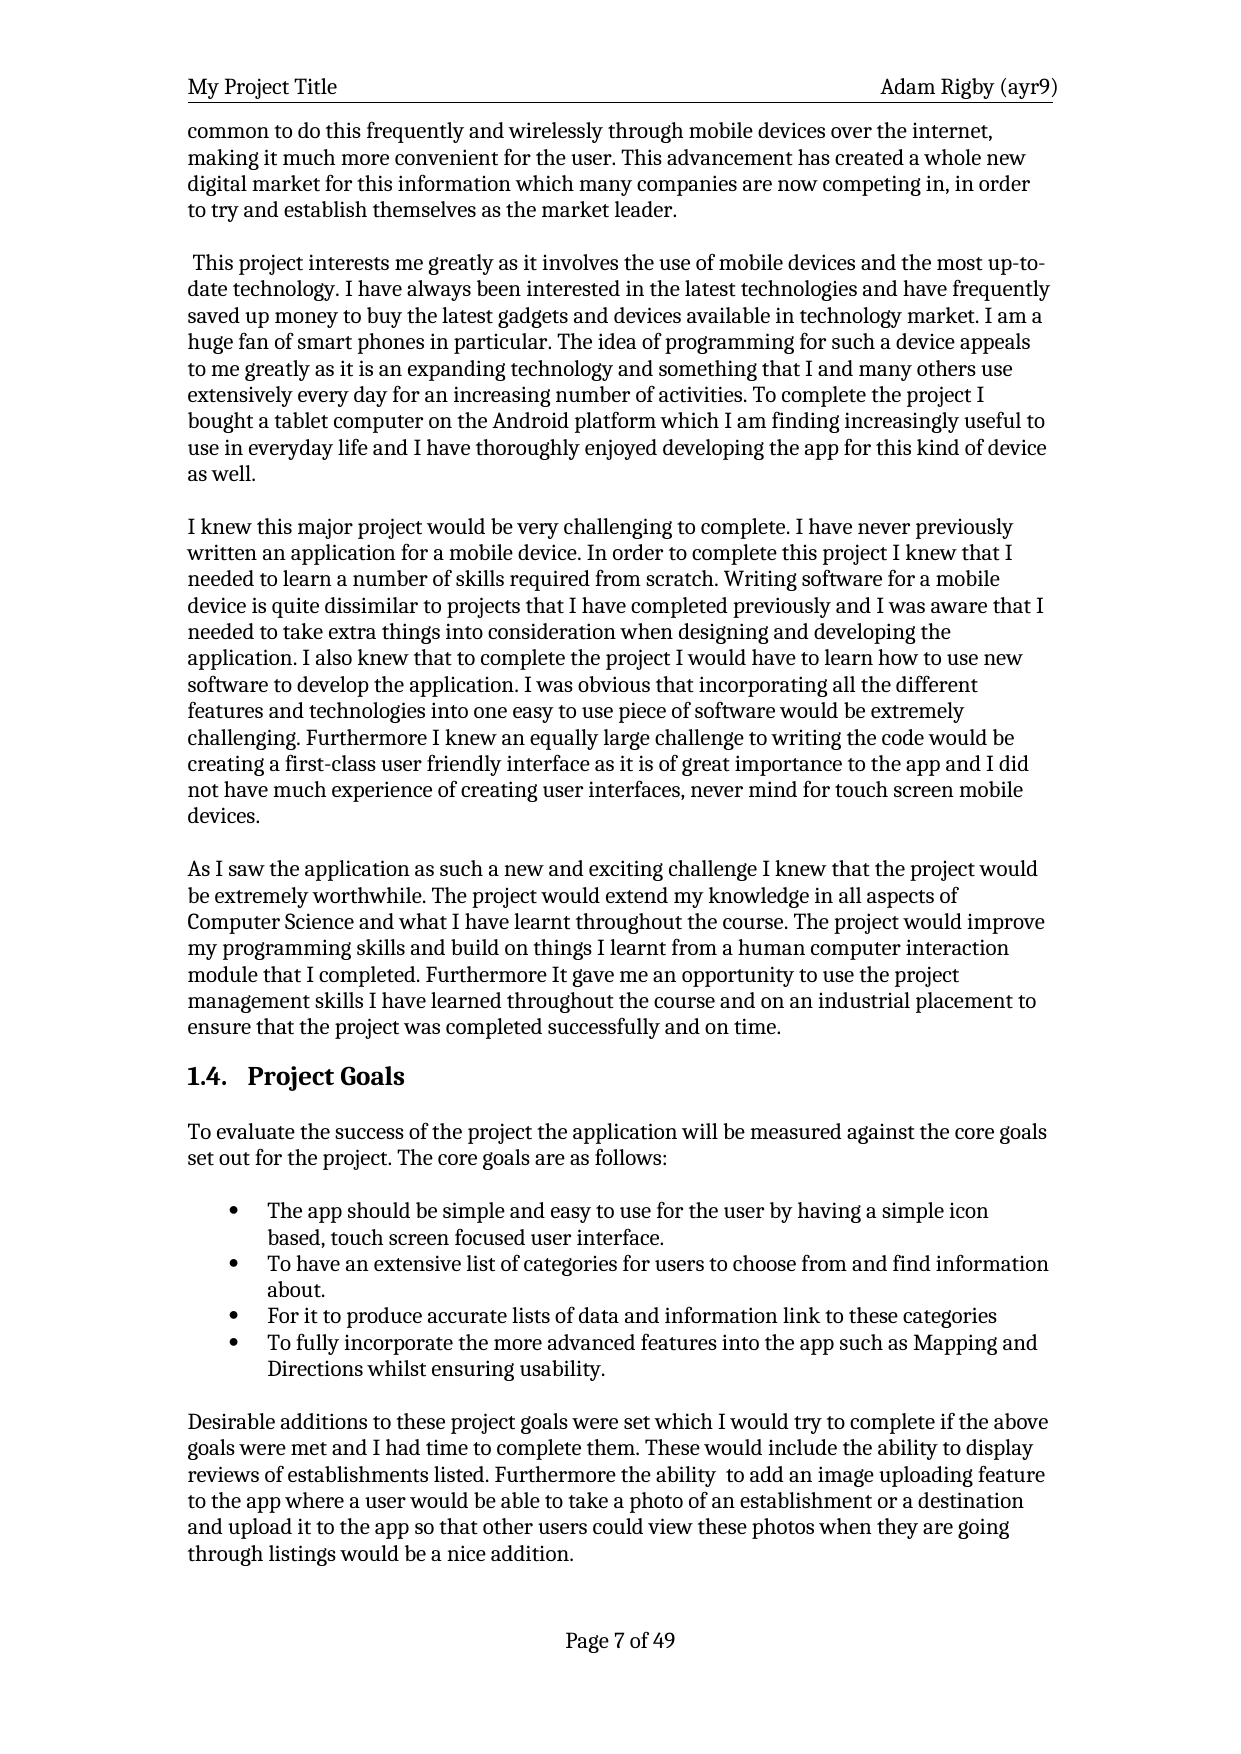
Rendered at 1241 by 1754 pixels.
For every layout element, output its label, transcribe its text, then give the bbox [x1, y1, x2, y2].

list The app should be simple and easy to use for the user by having a simple icon based, touch screen focused user interface. [229, 1198, 1053, 1251]
text To evaluate the success of the project the application will be measured against the core goals set out for the project. The core goals are as follows: [187, 1119, 1053, 1172]
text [187, 118, 1053, 223]
text I knew this major project would be very challenging to complete. I have never previously written an application for a mobile device. In order to complete this project I knew that I needed to learn a number of skills required from scratch. Writing software for a mobile device is quite dissimilar to projects that I have completed previously and I was aware that I needed to take extra things into consideration when designing and developing the application. I also knew that to complete the project I would have to learn how to use new software to develop the application. I was obvious that incorporating all the different features and technologies into one easy to use piece of software would be extremely challenging. Furthermore I knew an equally large challenge to writing the code would be creating a first-class user friendly interface as it is of great importance to the app and I did not have much experience of creating user interfaces, never mind for touch screen mobile devices. [187, 513, 1053, 830]
subtitle Project Goals [187, 1061, 1053, 1092]
list For it to produce accurate lists of data and information link to these categories [229, 1303, 1053, 1330]
text This project interests me greatly as it involves the use of mobile devices and the most up-to-date technology. I have always been interested in the latest technologies and have frequently saved up money to buy the latest gadgets and devices available in technology market. I am a huge fan of smart phones in particular. The idea of programming for such a device appeals to me greatly as it is an expanding technology and something that I and many others use extensively every day for an increasing number of activities. To complete the project I bought a tablet computer on the Android platform which I am finding increasingly useful to use in everyday life and I have thoroughly enjoyed developing the app for this kind of device as well. [187, 250, 1053, 487]
text Desirable additions to these project goals were set which I would try to complete if the above goals were met and I had time to complete them. These would include the ability to display reviews of establishments listed. Furthermore the ability to add an image uploading feature to the app where a user would be able to take a photo of an establishment or a destination and upload it to the app so that other users could view these photos when they are going through listings would be a nice addition. [187, 1409, 1053, 1567]
text As I saw the application as such a new and exciting challenge I knew that the project would be extremely worthwhile. The project would extend my knowledge in all aspects of Computer Science and what I have learnt throughout the course. The project would improve my programming skills and build on things I learnt from a human computer interaction module that I completed. Furthermore It gave me an opportunity to use the project management skills I have learned throughout the course and on an industrial placement to ensure that the project was completed successfully and on time. [187, 856, 1053, 1041]
list To fully incorporate the more advanced features into the app such as Mapping and Directions whilst ensuring usability. [229, 1330, 1053, 1382]
list To have an extensive list of categories for users to choose from and find information about. [229, 1251, 1053, 1303]
